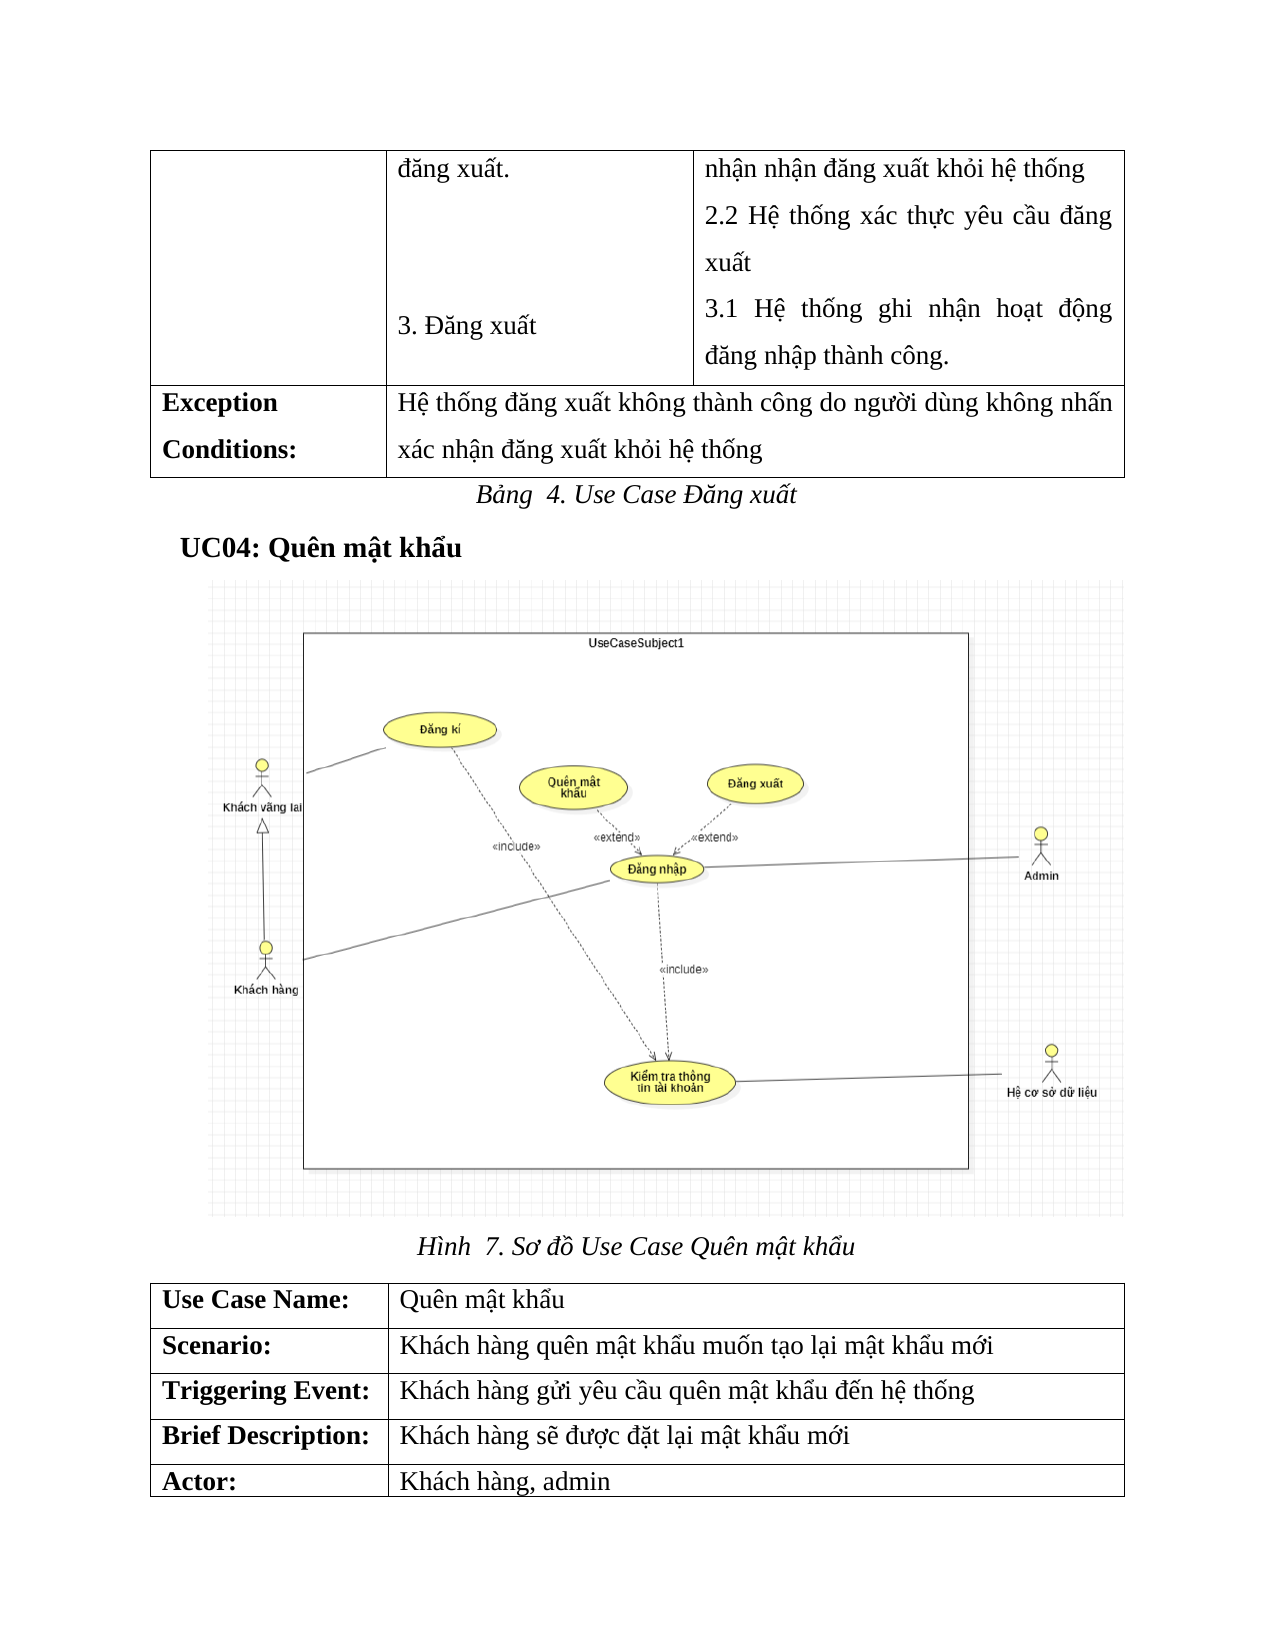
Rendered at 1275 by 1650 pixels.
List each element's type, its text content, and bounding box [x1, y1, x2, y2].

picture [208, 580, 1124, 1217]
table_cell Scenario: [151, 1329, 388, 1373]
table_header Use Case Name: [151, 1284, 388, 1328]
table_cell Khách hàng gửi yêu cầu quên mật khẩu đến hệ thống [389, 1374, 1124, 1418]
table_cell Exception Conditions: [151, 386, 386, 477]
table_header Quên mật khẩu [389, 1284, 1124, 1328]
table_cell Hệ thống đăng xuất không thành công do người dùng không nhấn xác nhận đăng xuất khỏi hệ thống [387, 386, 1124, 477]
table_cell Khách hàng, admin [389, 1465, 1124, 1496]
text Hình 7. Sơ đồ Use Case Quên mật khẩu [150, 1231, 1125, 1262]
text UC04: Quên mật khẩu [179, 530, 1125, 564]
table_cell Khách hàng sẽ được đặt lại mật khẩu mới [389, 1420, 1124, 1464]
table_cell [694, 151, 1124, 385]
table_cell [387, 151, 693, 385]
table_cell Brief Description: [151, 1420, 388, 1464]
text Bảng 4. Use Case Đăng xuất [150, 478, 1125, 509]
table_cell Khách hàng quên mật khẩu muốn tạo lại mật khẩu mới [389, 1329, 1124, 1373]
table_cell Actor: [151, 1465, 388, 1496]
table_cell Triggering Event: [151, 1374, 388, 1418]
